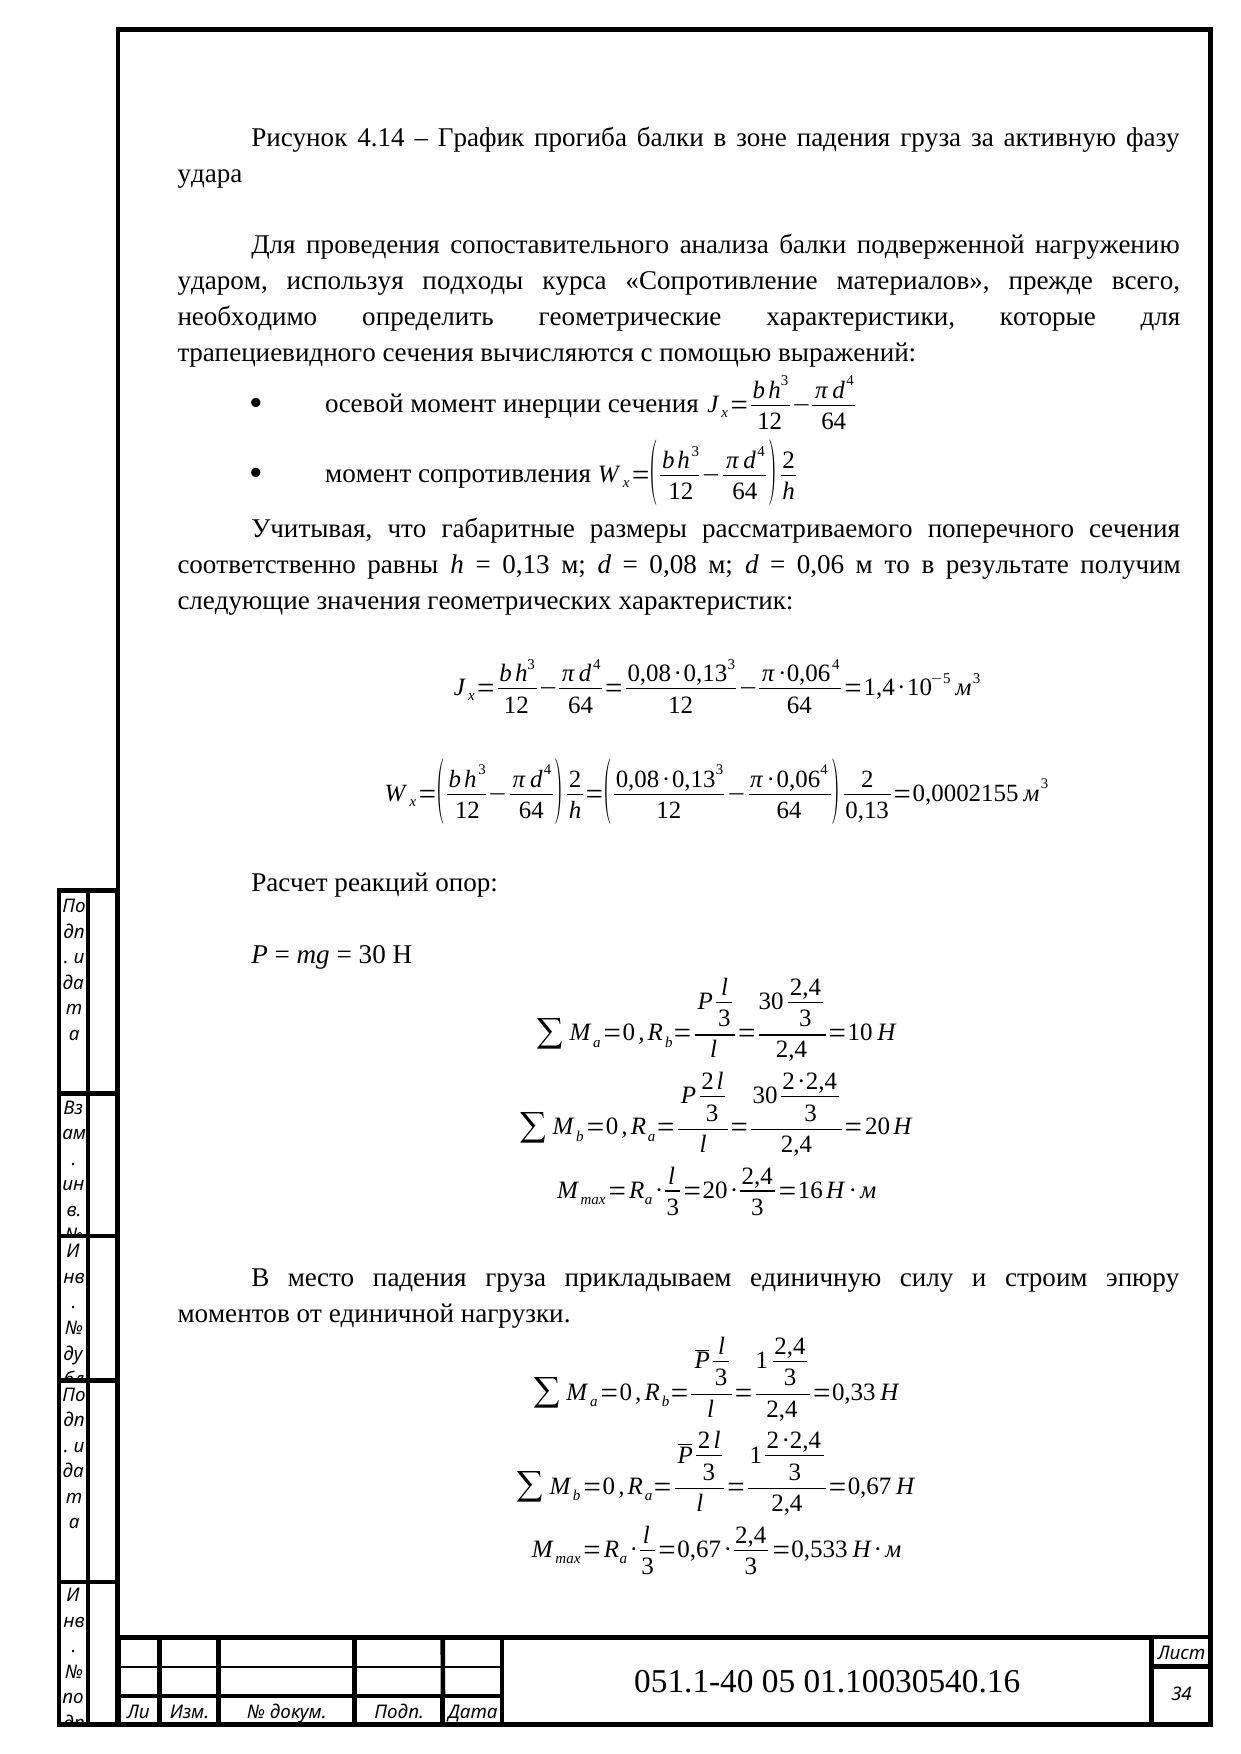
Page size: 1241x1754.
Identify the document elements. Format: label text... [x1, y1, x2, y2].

text P = mg = 30 H [177, 938, 1181, 969]
list осевой момент инерции сечения [177, 372, 1181, 434]
text Рисунок 4.14 ‒ График прогиба балки в зоне падения груза за активную фазу удара [177, 121, 1181, 188]
text В место падения груза прикладываем единичную силу и строим эпюру моментов от единичной нагрузки. [177, 1261, 1181, 1328]
list момент сопротивления [177, 439, 1181, 508]
text Расчет реакций опор: [177, 866, 1181, 897]
text Учитывая, что габаритные размеры рассматриваемого поперечного сечения соответственно равны h = 0,13 м; d = 0,08 м; d = 0,06 м то в результате получим следующие значения геометрических характеристик: [177, 512, 1181, 615]
text Для проведения сопоставительного анализа балки подверженной нагружению ударом, используя подходы курса «Сопротивление материалов», прежде всего, необходимо определить геометрические характеристики, которые для трапециевидного сечения вычисляются с помощью выражений: [177, 229, 1181, 367]
